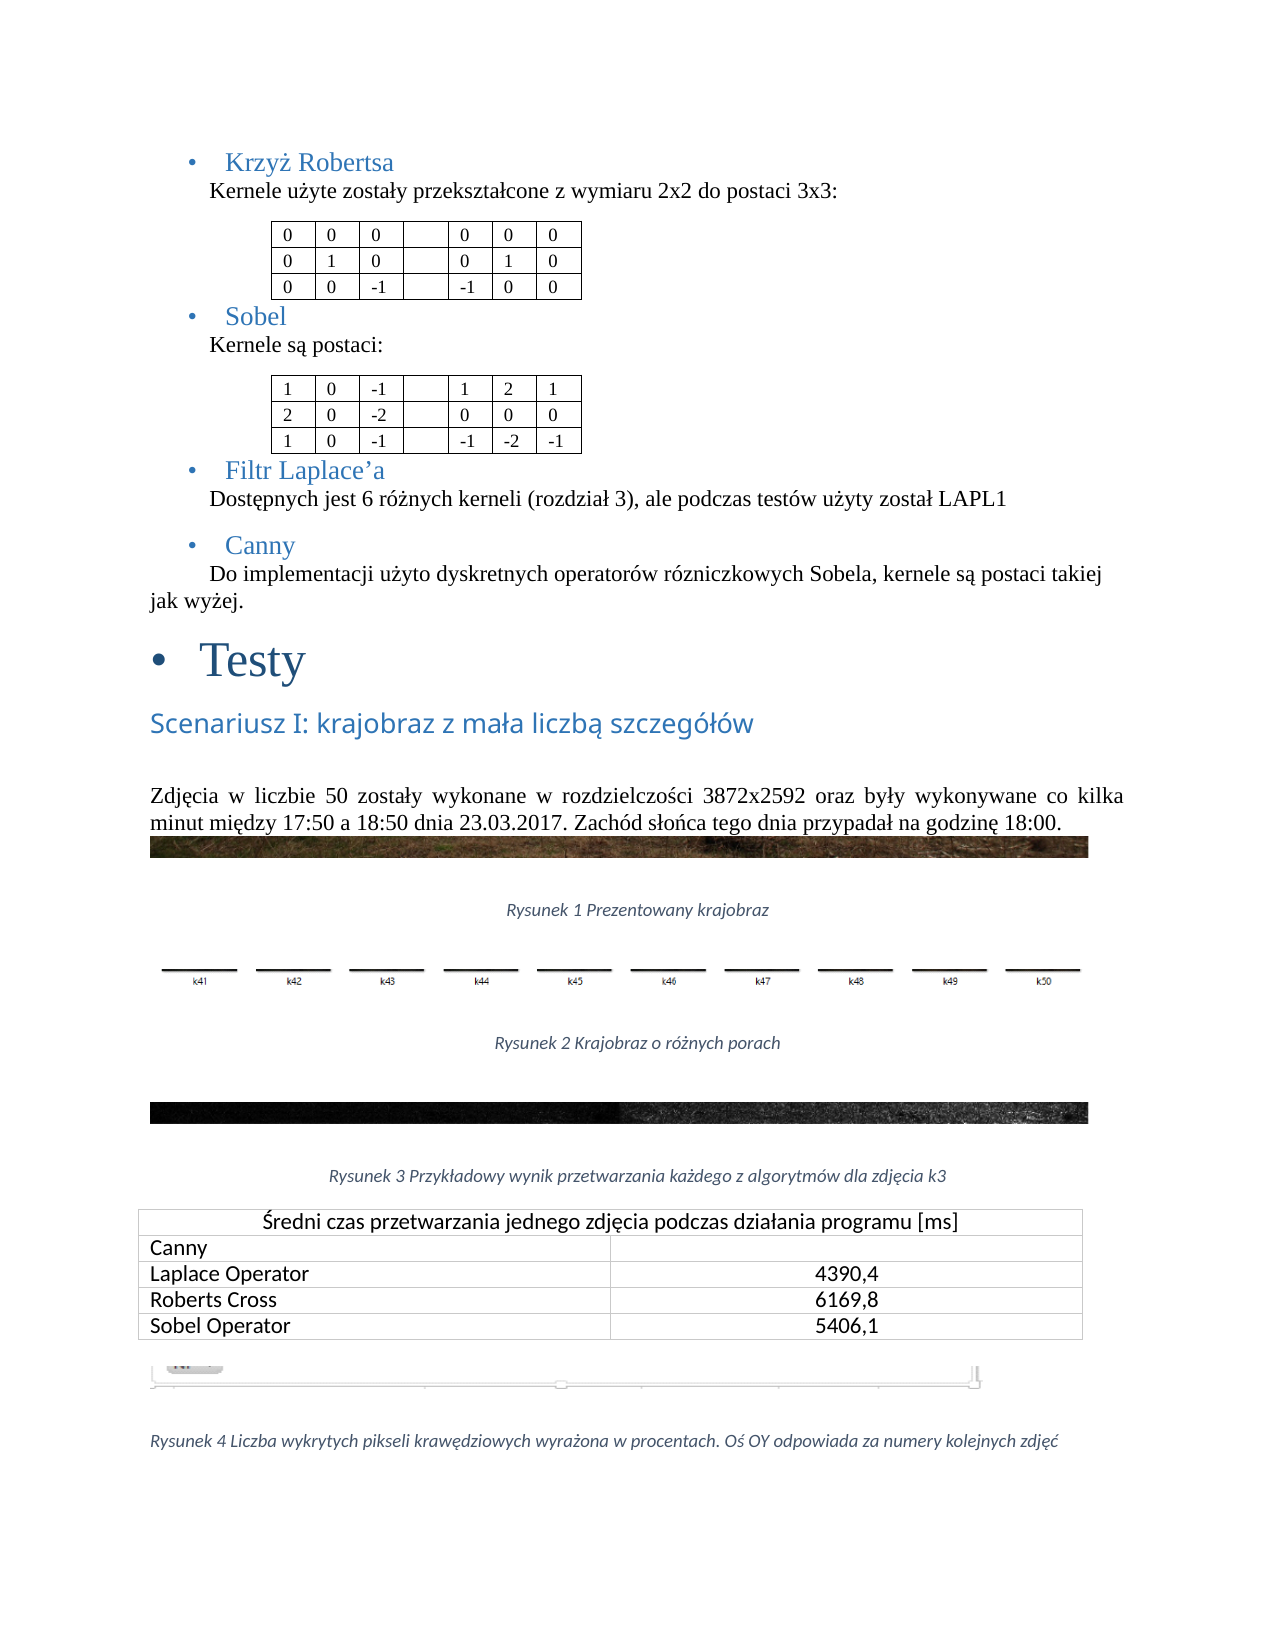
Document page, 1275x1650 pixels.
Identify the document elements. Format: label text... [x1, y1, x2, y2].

text Rysunek 2 Krajobraz o różnych porach [150, 1029, 1125, 1054]
table_cell -1 [360, 428, 403, 453]
table_header 0 [537, 222, 581, 247]
table_cell 2 [272, 402, 315, 427]
table_header 1 [537, 376, 581, 401]
text Kernele użyte zostały przekształcone z wymiaru 2x2 do postaci 3x3: [150, 177, 1125, 204]
table_cell Roberts Cross [139, 1288, 610, 1313]
text Rysunek 3 Przykładowy wynik przetwarzania każdego z algorytmów dla zdjęcia k3 [150, 1163, 1125, 1188]
list Testy [293, 655, 1125, 682]
table_header -1 [360, 376, 403, 401]
table_cell 0 [360, 248, 403, 273]
list Filtr Laplace’a [187, 458, 1125, 485]
text Kernele są postaci: [150, 331, 1125, 358]
table_cell -1 [360, 274, 403, 299]
text Do implementacji użyto dyskretnych operatorów rózniczkowych Sobela, kernele są postaci takiej jak wyżej. [150, 560, 1125, 614]
table_cell -1 [449, 274, 492, 299]
table_cell [404, 248, 448, 273]
table_cell 1 [493, 248, 536, 273]
text Dostępnych jest 6 różnych kerneli (rozdział 3), ale podczas testów użyty został LAPL1 [150, 485, 1125, 512]
table_cell 0 [537, 402, 581, 427]
table_cell -2 [360, 402, 403, 427]
table_cell [404, 274, 448, 299]
table_cell 5406,1 [611, 1314, 1082, 1339]
table_cell -1 [449, 428, 492, 453]
table_cell -2 [493, 428, 536, 453]
text Rysunek 1 Prezentowany krajobraz [150, 896, 1125, 921]
table_header Średni czas przetwarzania jednego zdjęcia podczas działania programu [ms] [139, 1210, 1082, 1234]
table_header 1 [272, 376, 315, 401]
table_header [404, 222, 448, 247]
table_header 0 [316, 222, 359, 247]
table_cell 0 [537, 274, 581, 299]
table_cell 0 [493, 402, 536, 427]
table_header 0 [493, 222, 536, 247]
table_cell Sobel Operator [139, 1314, 610, 1339]
table_cell 0 [537, 248, 581, 273]
list Testy [150, 655, 293, 682]
table_cell 0 [316, 428, 359, 453]
list Krzyż Robertsa [187, 150, 1125, 177]
table_cell 1 [272, 428, 315, 453]
table_cell Laplace Operator [139, 1262, 610, 1287]
table_cell 0 [493, 274, 536, 299]
table_header 1 [449, 376, 492, 401]
table_cell [404, 402, 448, 427]
table_header 0 [272, 222, 315, 247]
table_cell Canny [139, 1236, 610, 1261]
table_cell 1 [316, 248, 359, 273]
table_cell 0 [272, 248, 315, 273]
text Zdjęcia w liczbie 50 zostały wykonane w rozdzielczości 3872x2592 oraz były wykonywane co kilka minut między 17:50 a 18:50 dnia 23.03.2017. Zachód słońca tego dnia przypadał na godzinę 18:00. [150, 782, 1125, 836]
table_header [404, 376, 448, 401]
table_cell 4390,4 [611, 1262, 1082, 1287]
table_header 0 [360, 222, 403, 247]
text Rysunek 4 Liczba wykrytych pikseli krawędziowych wyrażona w procentach. Oś OY odpowiada za numery kolejnych zdjęć [150, 1427, 1125, 1452]
table_cell 6169,8 [611, 1288, 1082, 1313]
table_cell -1 [537, 428, 581, 453]
table_cell [404, 428, 448, 453]
table_cell 0 [272, 274, 315, 299]
table_cell 0 [449, 248, 492, 273]
table_header 0 [449, 222, 492, 247]
list Canny [187, 533, 1125, 560]
table_cell 0 [316, 402, 359, 427]
table_cell 0 [316, 274, 359, 299]
list Sobel [187, 304, 1125, 331]
text Scenariusz I: krajobraz z mała liczbą szczegółów [150, 711, 1125, 738]
table_header 0 [316, 376, 359, 401]
table_cell 0 [449, 402, 492, 427]
table_cell [611, 1236, 1082, 1261]
table_header 2 [493, 376, 536, 401]
